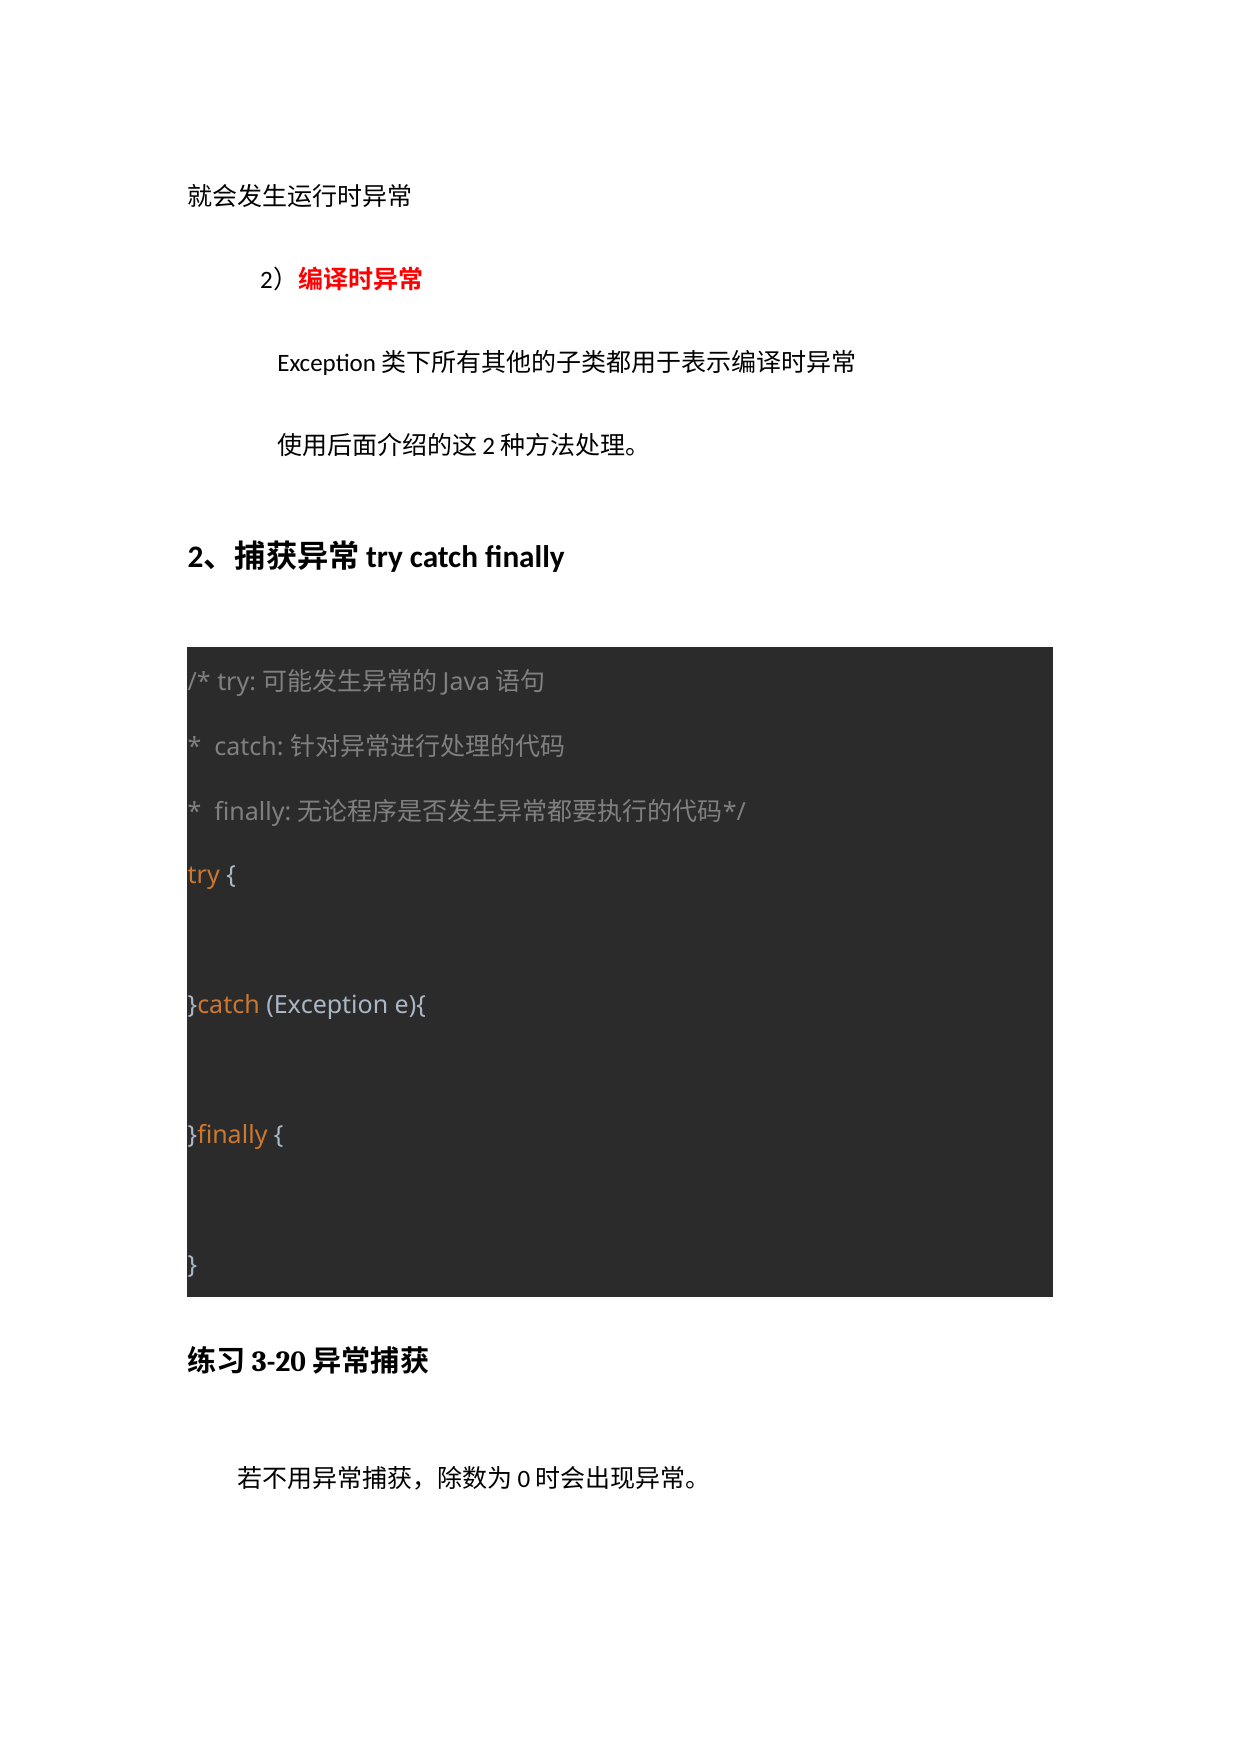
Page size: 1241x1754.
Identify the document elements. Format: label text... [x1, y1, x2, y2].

text 使用后面介绍的这2种方法处理。 [187, 411, 1053, 476]
text }finally { } [187, 1037, 1053, 1297]
subtitle 练习3-20 异常捕获 [187, 1326, 1053, 1391]
text /* try: 可能发生异常的Java语句 * catch: 针对异常进行处理的代码 * finally: 无论程序是否发生异常都要执行的代码*/ try { }catch (Exception e){ [187, 647, 1053, 1037]
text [187, 162, 1053, 227]
text 2）编译时异常 [187, 245, 1053, 310]
text 若不用异常捕获，除数为0时会出现异常。 [187, 1444, 1053, 1509]
text Exception类下所有其他的子类都用于表示编译时异常 [187, 328, 1053, 393]
subtitle 2、捕获异常try catch finally [187, 522, 1053, 587]
